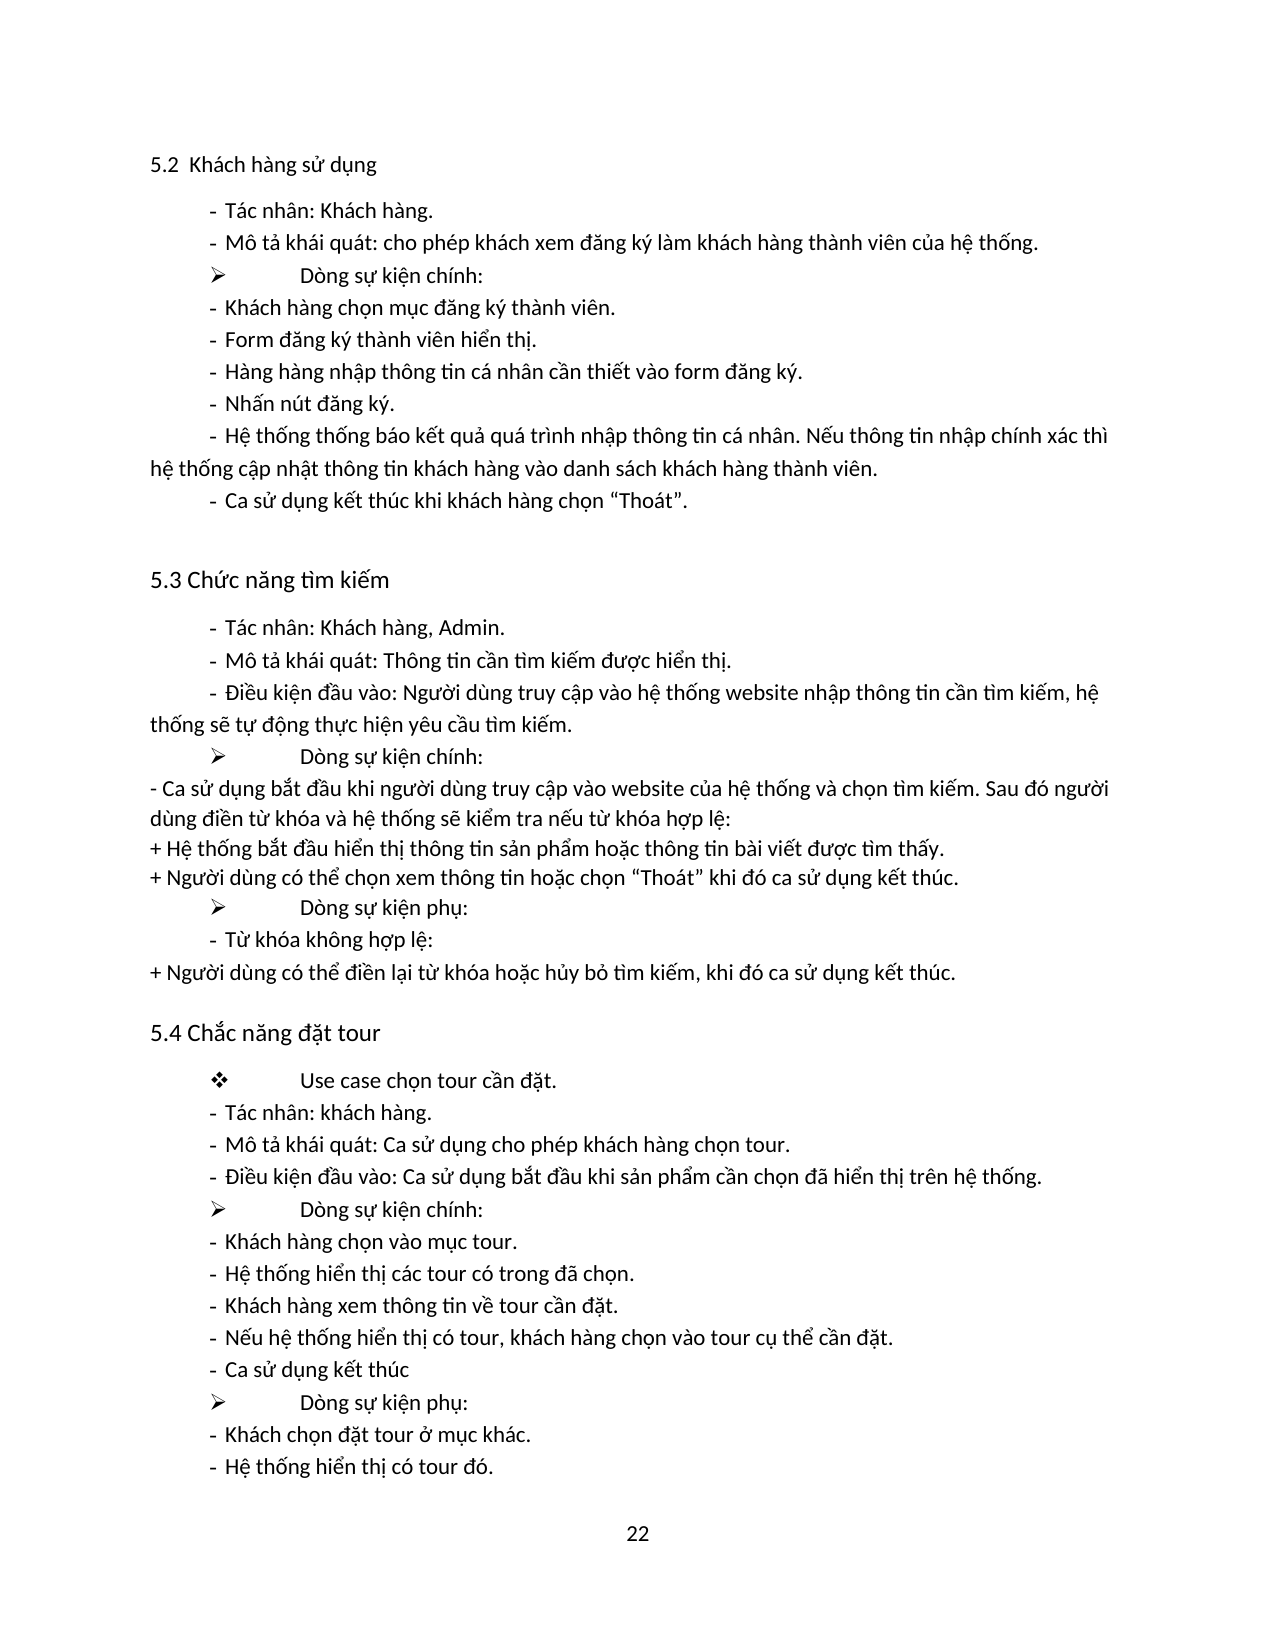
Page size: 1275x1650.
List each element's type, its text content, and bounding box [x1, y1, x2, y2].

list + Người dùng có thể điền lại từ khóa hoặc hủy bỏ tìm kiếm, khi đó ca sử dụng kết thúc. [150, 958, 1125, 986]
list Dòng sự kiện chính: [150, 742, 1125, 770]
list Use case chọn tour cần đặt. [150, 1066, 1125, 1094]
text 5.2 Khách hàng sử dụng [150, 150, 1125, 178]
list Khách hàng xem thông tin về tour cần đặt. [150, 1291, 1125, 1319]
list Tác nhân: khách hàng. [150, 1098, 1125, 1126]
text + Hệ thống bắt đầu hiển thị thông tin sản phẩm hoặc thông tin bài viết được tìm thấy. [150, 834, 1125, 862]
list Khách chọn đặt tour ở mục khác. [150, 1420, 1125, 1448]
text 5.4 Chắc năng đặt tour [150, 1017, 1125, 1047]
text - Ca sử dụng bắt đầu khi người dùng truy cập vào website của hệ thống và chọn tìm kiếm. Sau đó người dùng điền từ khóa và hệ thống sẽ kiểm tra nếu từ khóa hợp lệ: [150, 774, 1125, 832]
list Khách hàng chọn mục đăng ký thành viên. [150, 293, 1125, 321]
text 5.3 Chức năng tìm kiếm [150, 564, 1125, 595]
list Hệ thống hiển thị có tour đó. [150, 1452, 1125, 1480]
list Tác nhân: Khách hàng. [150, 196, 1125, 224]
list Nếu hệ thống hiển thị có tour, khách hàng chọn vào tour cụ thể cần đặt. [150, 1323, 1125, 1351]
list Ca sử dụng kết thúc khi khách hàng chọn “Thoát”. [150, 486, 1125, 514]
list Mô tả khái quát: Thông tin cần tìm kiếm được hiển thị. [150, 646, 1125, 674]
list Ca sử dụng kết thúc [150, 1356, 1125, 1384]
list Hàng hàng nhập thông tin cá nhân cần thiết vào form đăng ký. [150, 357, 1125, 385]
text + Người dùng có thể chọn xem thông tin hoặc chọn “Thoát” khi đó ca sử dụng kết thúc. [150, 863, 1125, 892]
list Mô tả khái quát: cho phép khách xem đăng ký làm khách hàng thành viên của hệ thống. [150, 228, 1125, 257]
list Nhấn nút đăng ký. [150, 389, 1125, 417]
list Dòng sự kiện phụ: [150, 1388, 1125, 1416]
list Dòng sự kiện phụ: [150, 893, 1125, 921]
list Điều kiện đầu vào: Người dùng truy cập vào hệ thống website nhập thông tin cần tìm kiếm, hệ thống sẽ tự động thực hiện yêu cầu tìm kiếm. [150, 678, 1125, 738]
list Hệ thống hiển thị các tour có trong đã chọn. [150, 1259, 1125, 1287]
list Mô tả khái quát: Ca sử dụng cho phép khách hàng chọn tour. [150, 1130, 1125, 1158]
list Dòng sự kiện chính: [150, 261, 1125, 289]
list Khách hàng chọn vào mục tour. [150, 1227, 1125, 1255]
list Điều kiện đầu vào: Ca sử dụng bắt đầu khi sản phẩm cần chọn đã hiển thị trên hệ thống. [150, 1162, 1125, 1191]
list Form đăng ký thành viên hiển thị. [150, 325, 1125, 353]
list Từ khóa không hợp lệ: [150, 925, 1125, 953]
list Hệ thống thống báo kết quả quá trình nhập thông tin cá nhân. Nếu thông tin nhập chính xác thì hệ thống cập nhật thông tin khách hàng vào danh sách khách hàng thành viên. [150, 422, 1125, 482]
list Dòng sự kiện chính: [150, 1195, 1125, 1223]
list Tác nhân: Khách hàng, Admin. [150, 613, 1125, 642]
